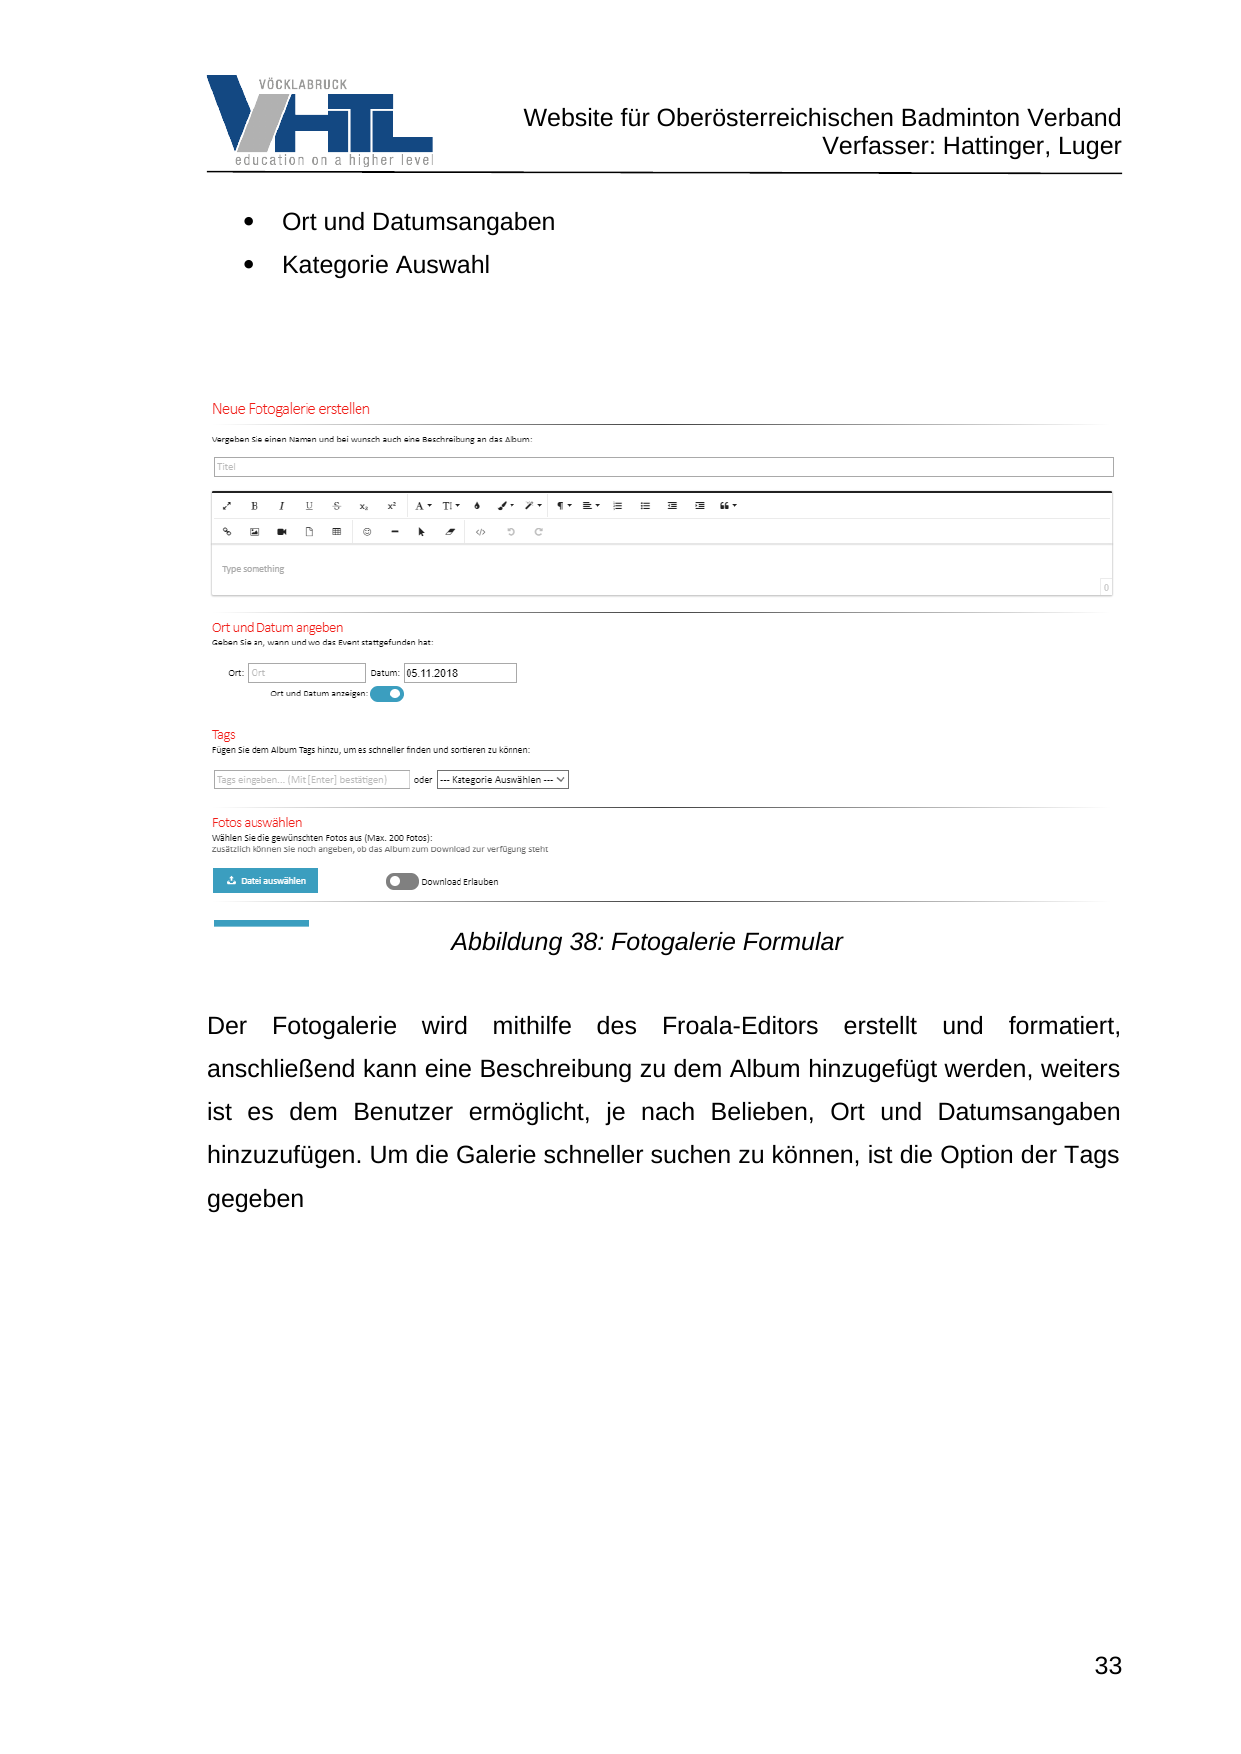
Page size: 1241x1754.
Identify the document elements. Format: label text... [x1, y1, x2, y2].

list Kategorie Auswahl [244, 250, 1122, 279]
list Ort und Datumsangaben [244, 207, 1122, 236]
picture [206, 75, 433, 167]
picture [206, 391, 1119, 945]
